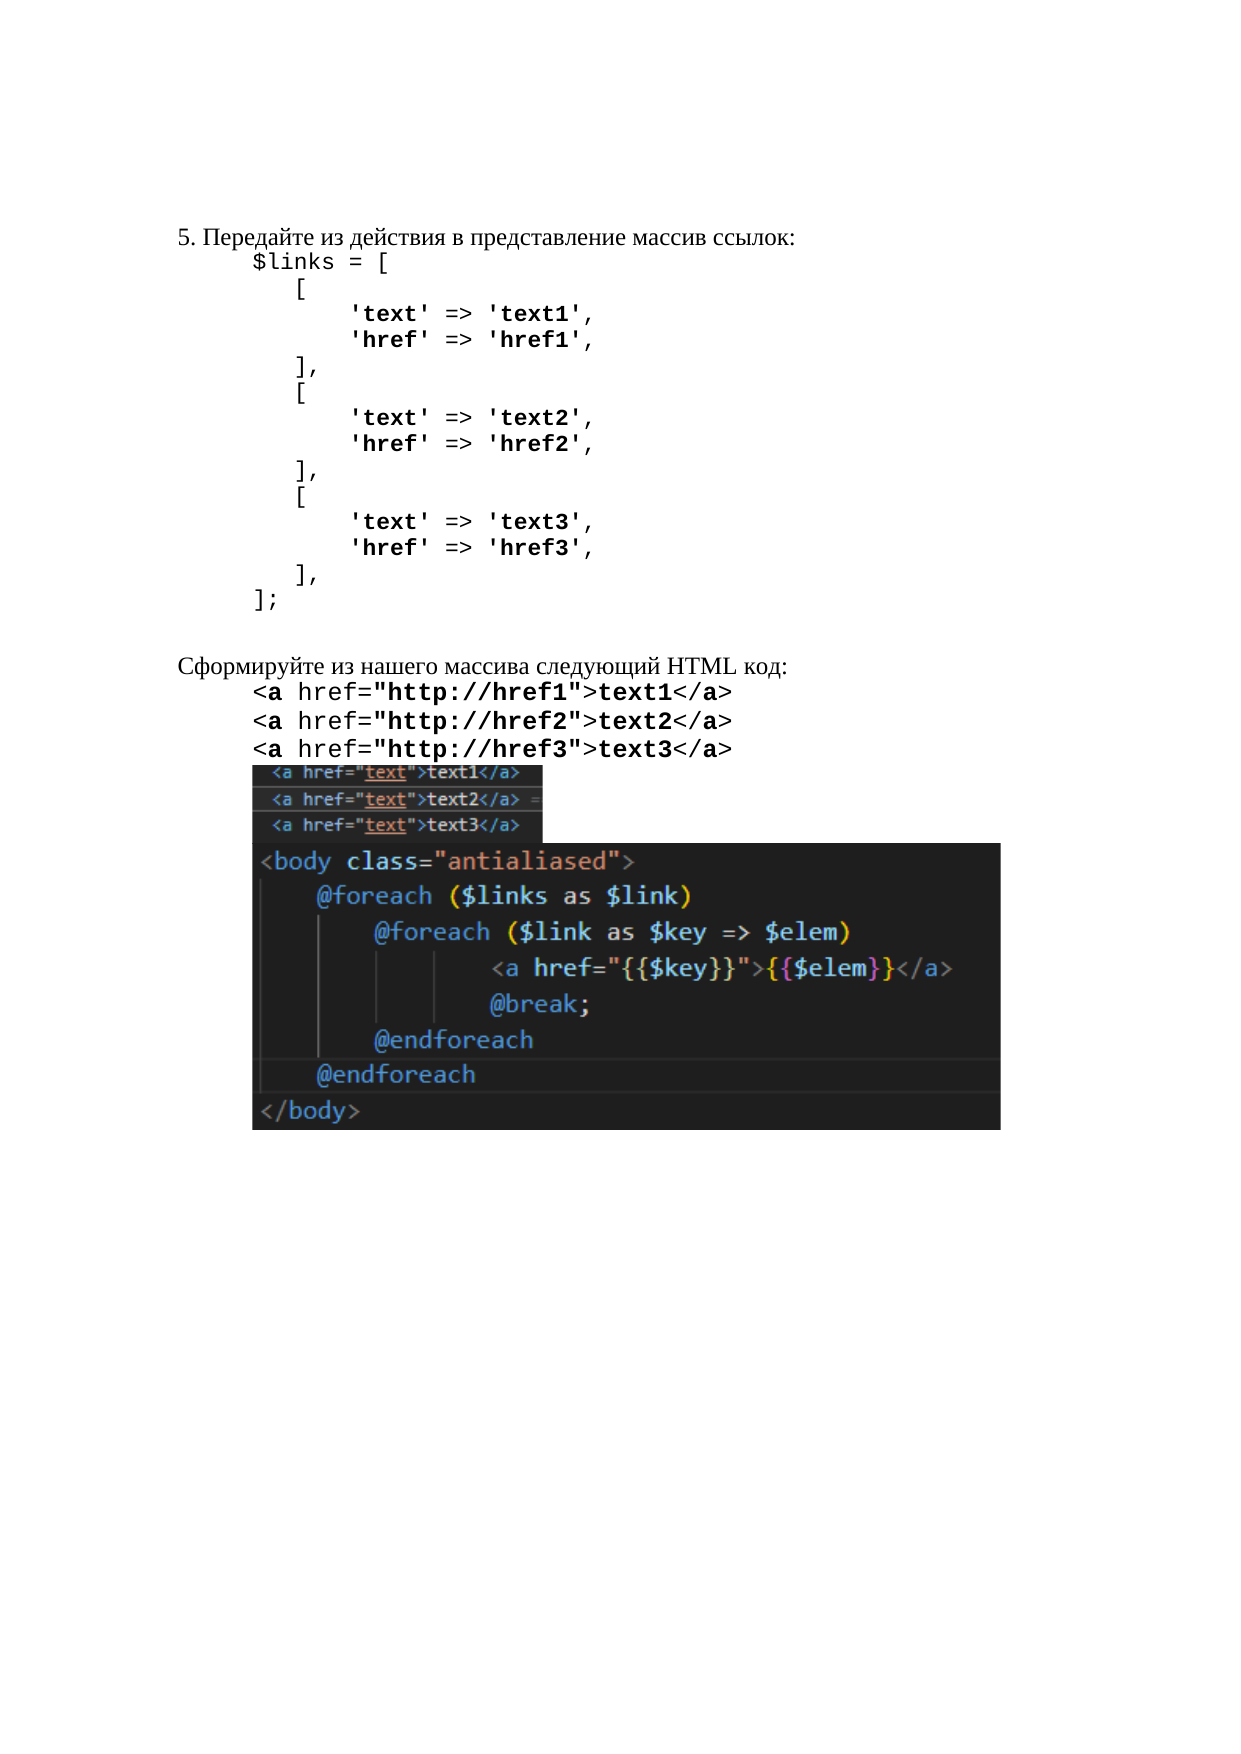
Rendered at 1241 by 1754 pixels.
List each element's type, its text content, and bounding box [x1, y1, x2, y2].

text 'text' => 'text1', [252, 302, 1152, 328]
text Сформируйте из нашего массива следующий HTML код: [177, 651, 1152, 680]
text $links = [ [252, 251, 1152, 277]
text [ [252, 484, 1152, 510]
text <a href="http://href1">text1</a> [252, 680, 1152, 708]
text ]; [252, 588, 1152, 614]
text 5. Передайте из действия в представление массив ссылок: [177, 222, 1152, 251]
text 'href' => 'href3', [252, 536, 1152, 562]
text ], [252, 354, 1152, 380]
text 'href' => 'href1', [252, 328, 1152, 354]
text 'href' => 'href2', [252, 432, 1152, 458]
text ], [252, 458, 1152, 484]
text <a href="http://href3">text3</a> [252, 737, 1152, 765]
text [ [252, 380, 1152, 406]
picture [252, 765, 1001, 1130]
text ], [252, 562, 1152, 588]
text [ [252, 277, 1152, 302]
text 'text' => 'text2', [252, 406, 1152, 432]
text 'text' => 'text3', [252, 510, 1152, 536]
text <a href="http://href2">text2</a> [252, 708, 1152, 737]
